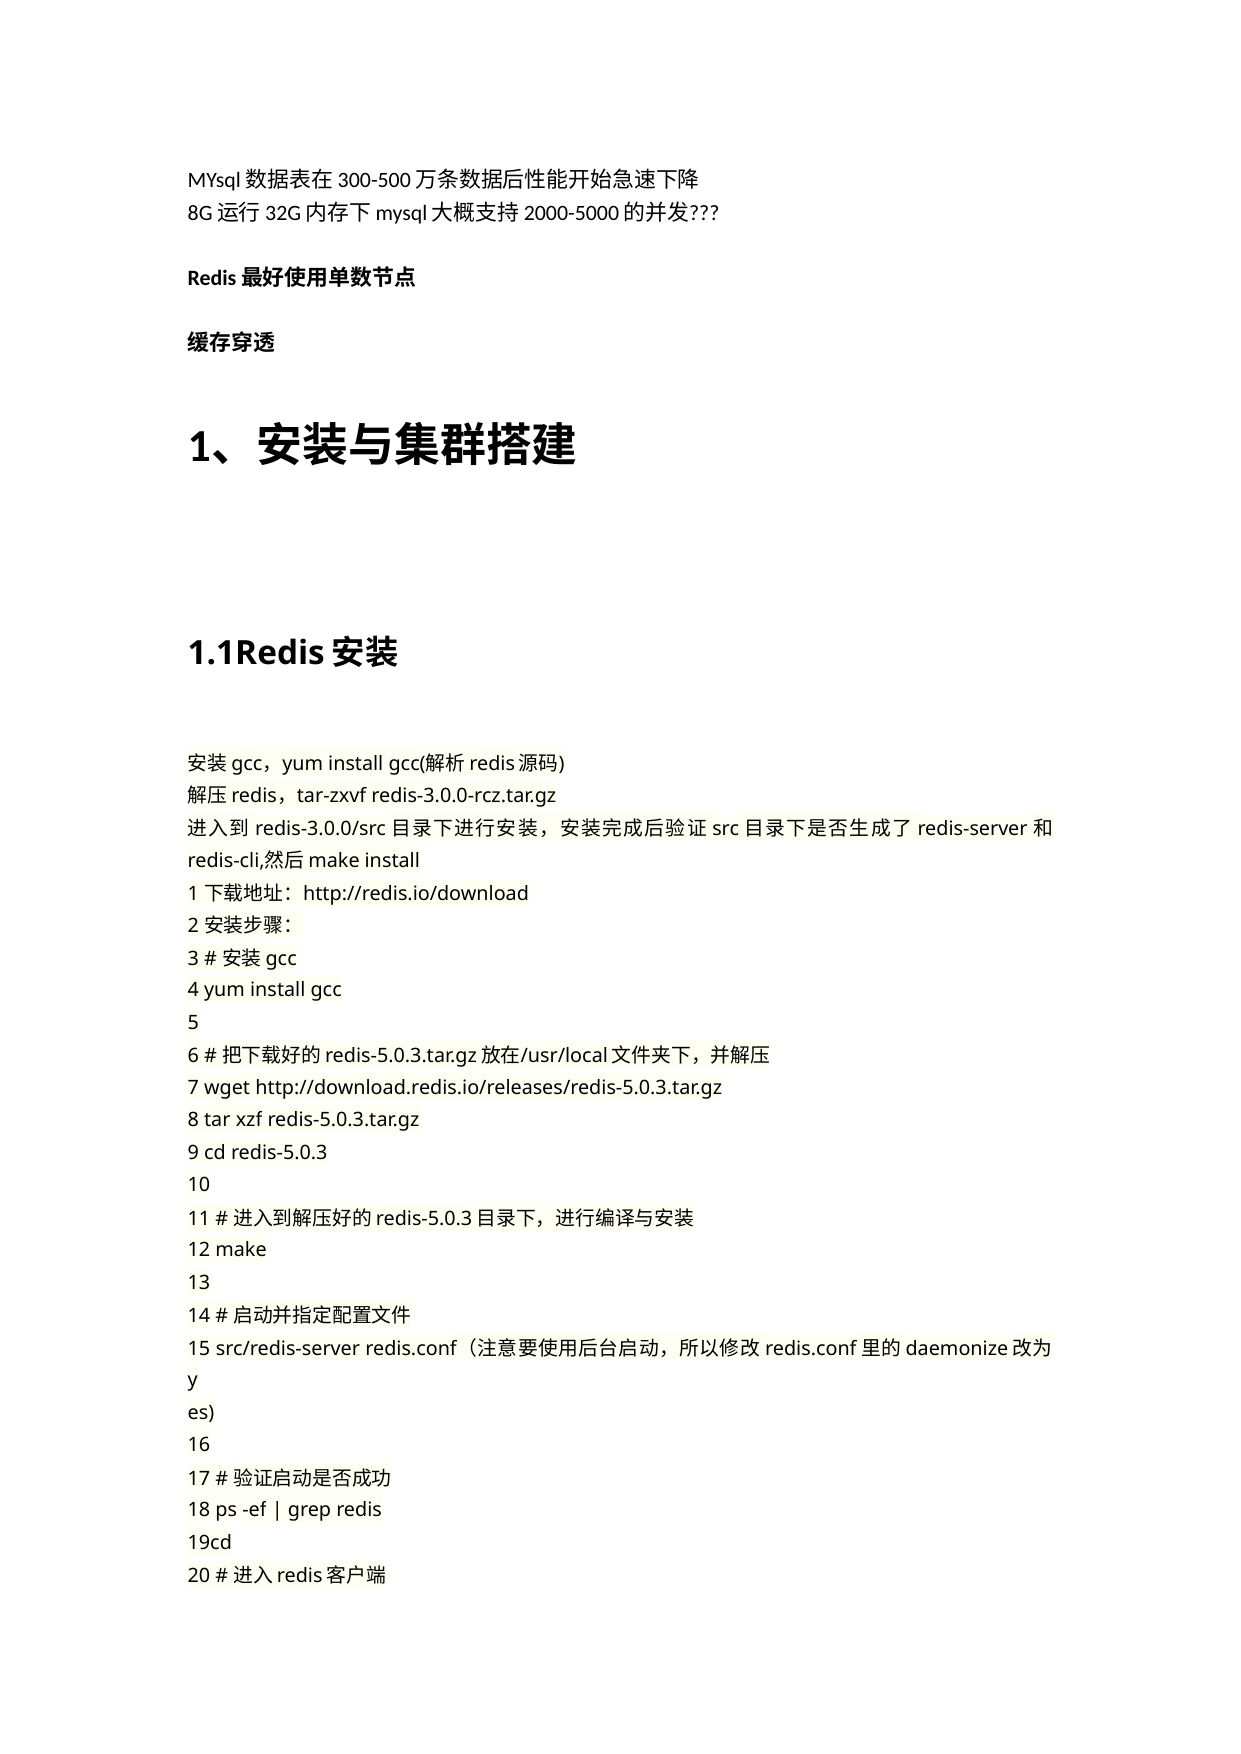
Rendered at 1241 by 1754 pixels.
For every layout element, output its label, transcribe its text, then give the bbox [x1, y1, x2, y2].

text es) [187, 1395, 1053, 1428]
text 16 [187, 1428, 1053, 1460]
text 2 安装步骤： [187, 908, 1053, 940]
text 缓存穿透 [187, 324, 1053, 357]
subtitle 1.1Redis安装 [187, 618, 1053, 683]
text 19cd [187, 1525, 1053, 1558]
text 10 [187, 1168, 1053, 1200]
text 6 # 把下载好的redis‐5.0.3.tar.gz放在/usr/local文件夹下，并解压 [187, 1038, 1053, 1070]
text 3 # 安装gcc [187, 940, 1053, 973]
text 5 [187, 1005, 1053, 1038]
text 8 tar xzf redis‐5.0.3.tar.gz [187, 1103, 1053, 1135]
text MYsql 数据表在300-500万条数据后性能开始急速下降 [187, 162, 1053, 194]
text 18 ps ‐ef | grep redis [187, 1493, 1053, 1525]
text 1 下载地址：http://redis.io/download [187, 875, 1053, 908]
text 安装gcc，yum install gcc(解析redis源码) [187, 745, 1053, 778]
text 4 yum install gcc [187, 973, 1053, 1005]
text 14 # 启动并指定配置文件 [187, 1298, 1053, 1330]
text 9 cd redis‐5.0.3 [187, 1135, 1053, 1168]
text 17 # 验证启动是否成功 [187, 1460, 1053, 1493]
text 解压redis，tar-zxvf redis-3.0.0-rcz.tar.gz [187, 778, 1053, 810]
text 15 src/redis‐server redis.conf（注意要使用后台启动，所以修改redis.conf里的daemonize改为y [187, 1330, 1053, 1395]
text 进入到redis-3.0.0/src目录下进行安装，安装完成后验证src目录下是否生成了redis-server和redis-cli,然后make install [187, 810, 1053, 875]
text 8G运行32G内存下mysql大概支持2000-5000的并发??? [187, 194, 1053, 227]
text 20 # 进入redis客户端 [187, 1558, 1053, 1590]
text 7 wget http://download.redis.io/releases/redis‐5.0.3.tar.gz [187, 1070, 1053, 1103]
text 13 [187, 1265, 1053, 1298]
text 12 make [187, 1233, 1053, 1265]
subtitle 1、安装与集群搭建 [187, 392, 1053, 490]
text 11 # 进入到解压好的redis‐5.0.3目录下，进行编译与安装 [187, 1200, 1053, 1233]
text Redis最好使用单数节点 [187, 259, 1053, 292]
